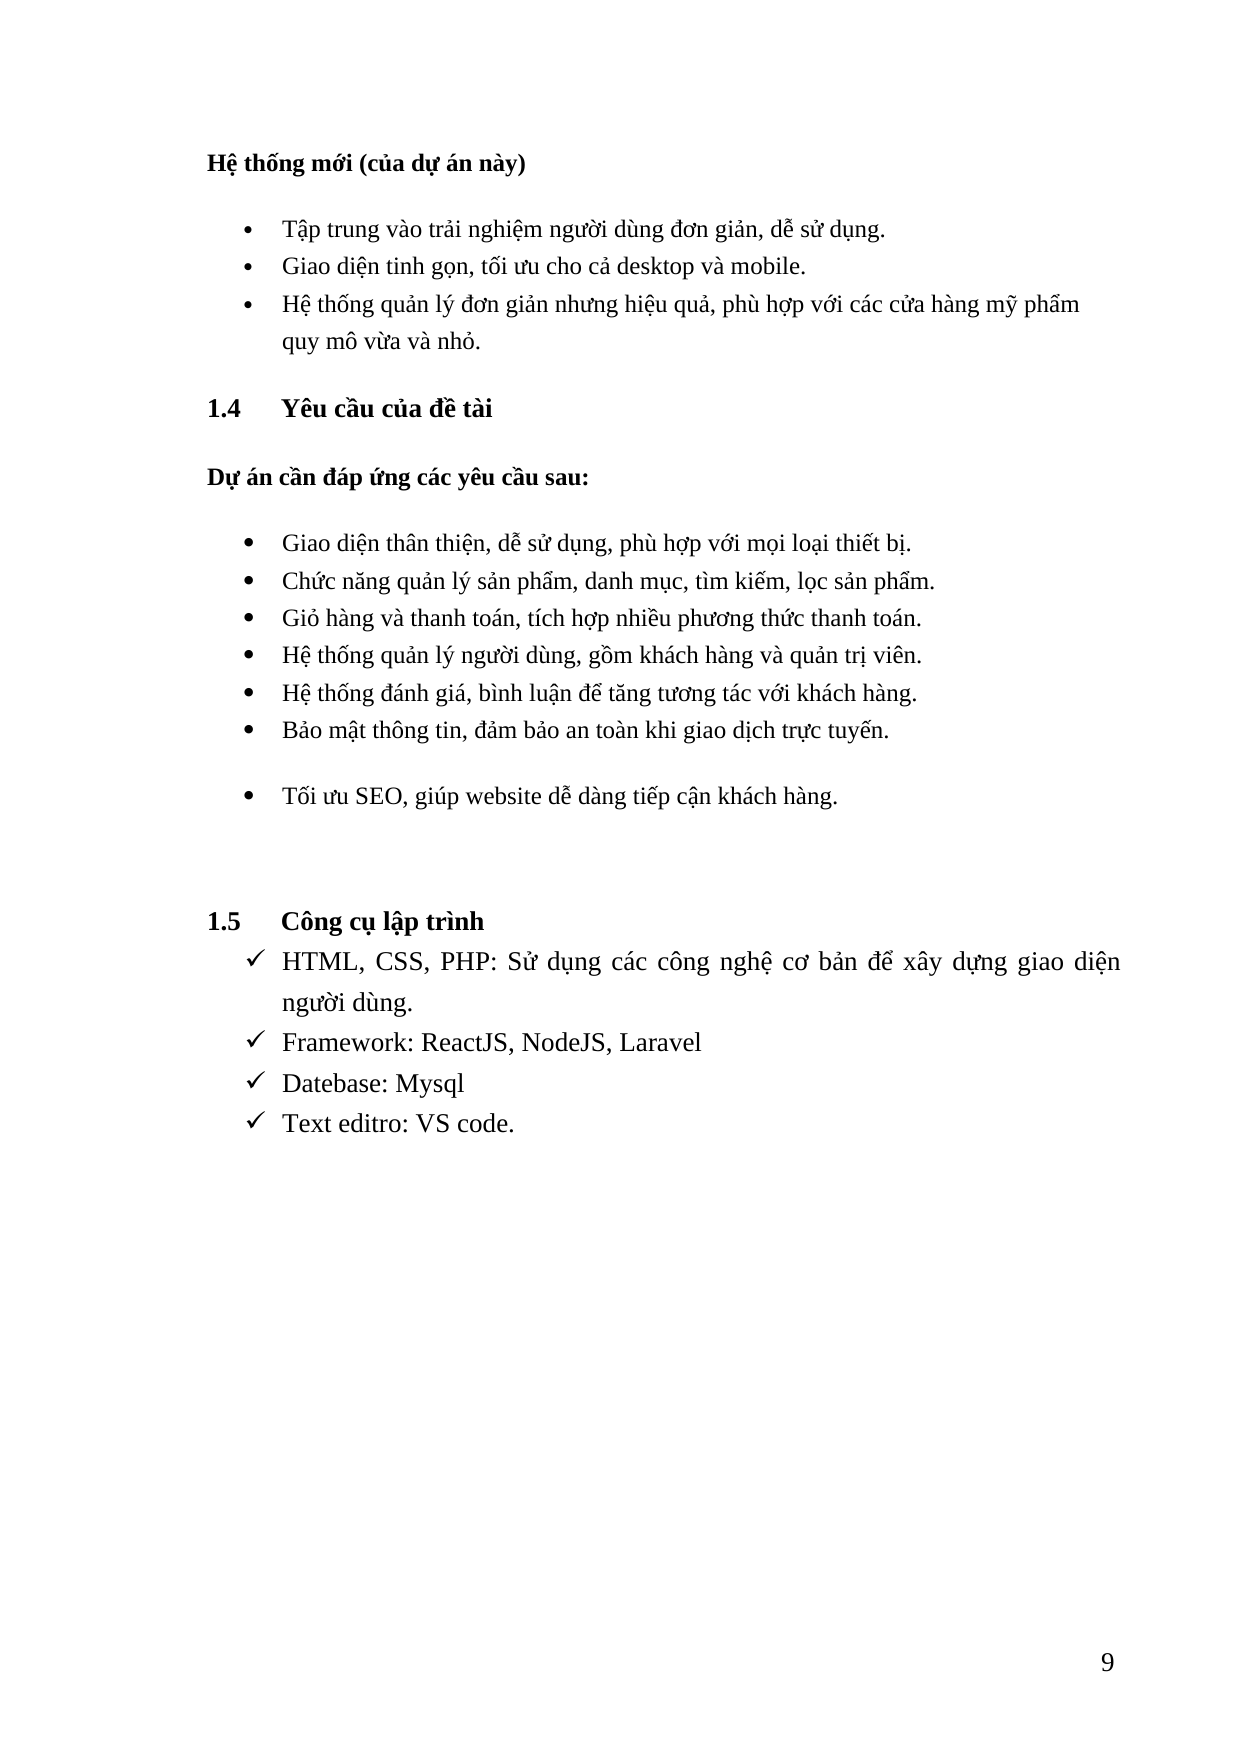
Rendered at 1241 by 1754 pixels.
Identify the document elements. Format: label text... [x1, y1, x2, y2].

list HTML, CSS, PHP: Sử dụng các công nghệ cơ bản để xây dựng giao diện người dùng. [244, 945, 1122, 1017]
list Bảo mật thông tin, đảm bảo an toàn khi giao dịch trực tuyến. [244, 715, 1122, 744]
list Giao diện tinh gọn, tối ưu cho cả desktop và mobile. [244, 251, 1122, 280]
text Hệ thống mới (của dự án này) [207, 148, 1122, 176]
list Datebase: Mysql [244, 1067, 1122, 1098]
list Tối ưu SEO, giúp website dễ dàng tiếp cận khách hàng. [244, 781, 1122, 810]
text Dự án cần đáp ứng các yêu cầu sau: [207, 462, 1122, 491]
subtitle Yêu cầu của đề tài [207, 392, 1122, 424]
list Hệ thống quản lý đơn giản nhưng hiệu quả, phù hợp với các cửa hàng mỹ phẩm quy mô vừa và nhỏ. [244, 289, 1122, 355]
list Giỏ hàng và thanh toán, tích hợp nhiều phương thức thanh toán. [244, 603, 1122, 632]
list Hệ thống quản lý người dùng, gồm khách hàng và quản trị viên. [244, 640, 1122, 669]
list Text editro: VS code. [244, 1108, 1122, 1139]
list Tập trung vào trải nghiệm người dùng đơn giản, dễ sử dụng. [244, 214, 1122, 243]
list Framework: ReactJS, NodeJS, Laravel [244, 1026, 1122, 1058]
list Hệ thống đánh giá, bình luận để tăng tương tác với khách hàng. [244, 678, 1122, 706]
list Chức năng quản lý sản phẩm, danh mục, tìm kiếm, lọc sản phẩm. [244, 566, 1122, 594]
list Giao diện thân thiện, dễ sử dụng, phù hợp với mọi loại thiết bị. [244, 528, 1122, 557]
subtitle Công cụ lập trình [207, 905, 1122, 936]
